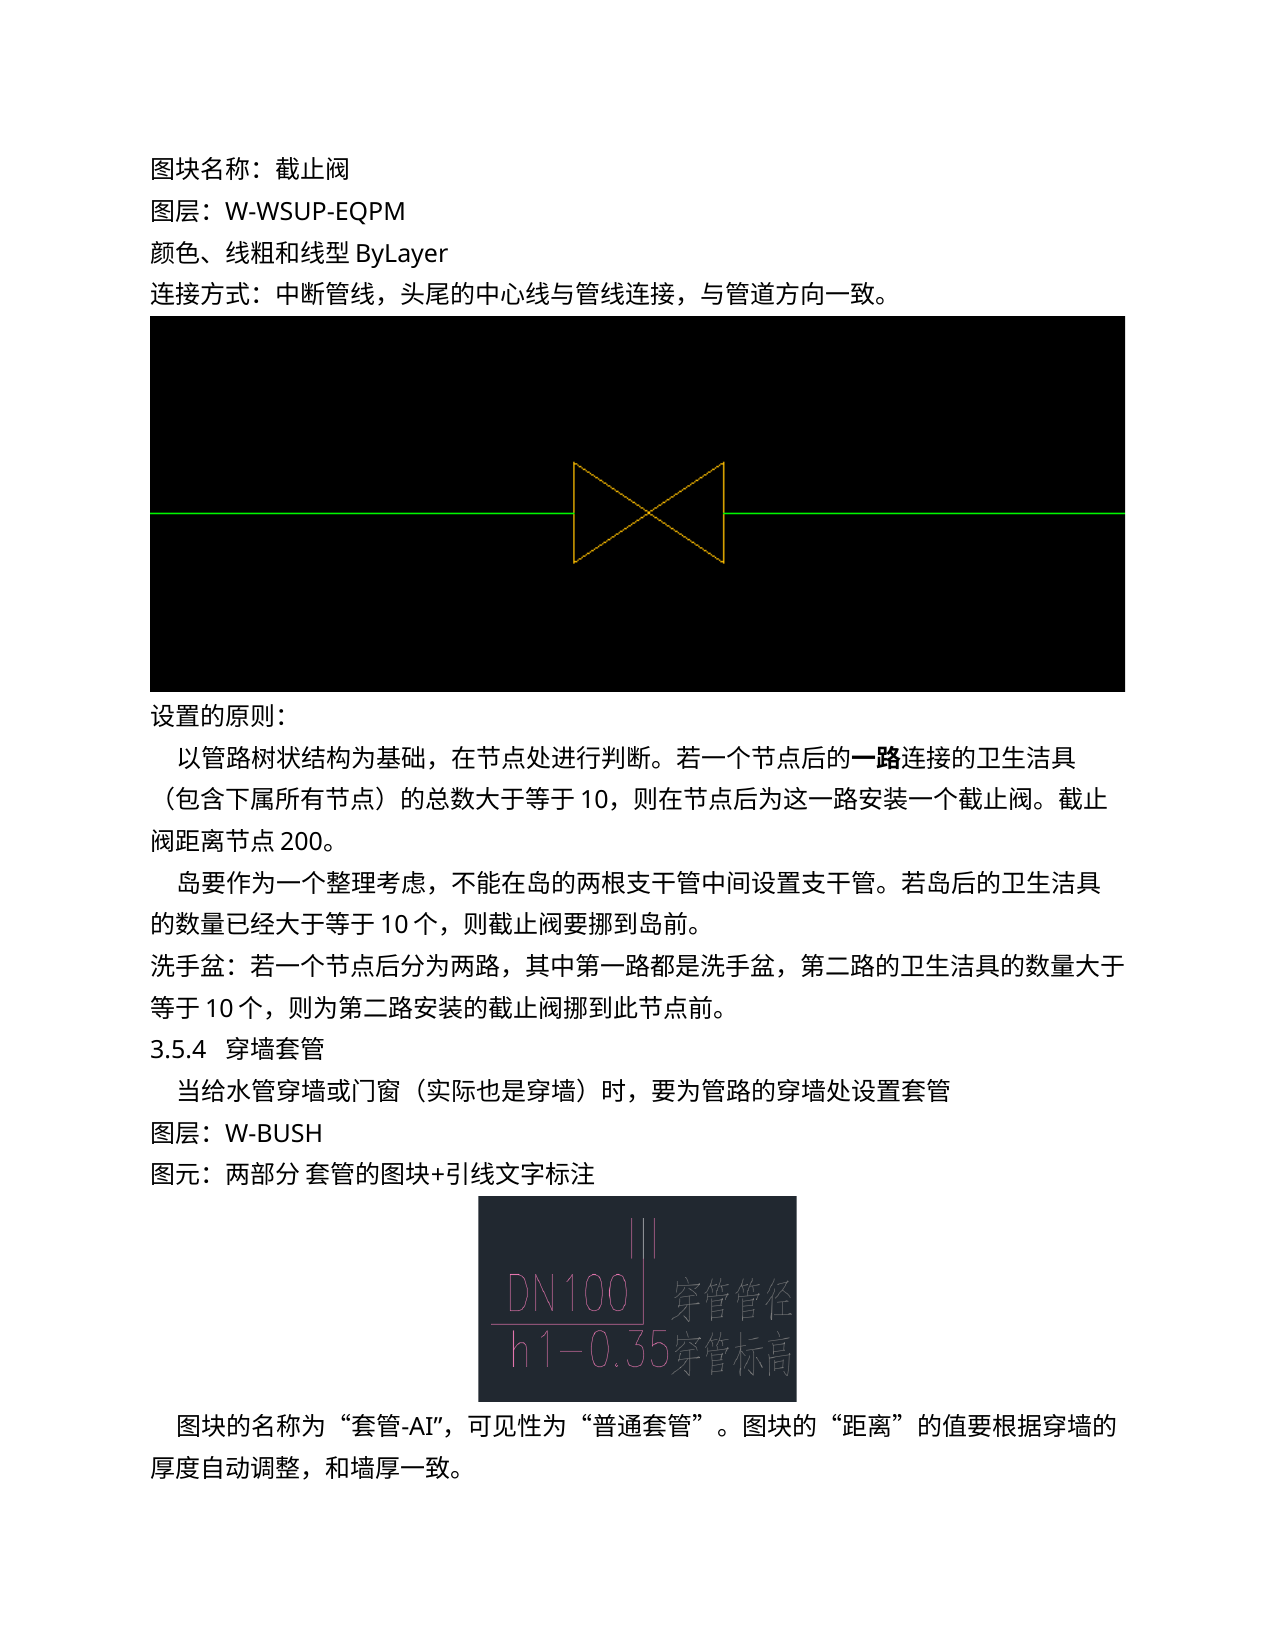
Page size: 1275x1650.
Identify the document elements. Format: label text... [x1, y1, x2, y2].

text 连接方式：中断管线，头尾的中心线与管线连接，与管道方向一致。 [150, 275, 1125, 311]
picture [478, 1196, 797, 1402]
text 设置的原则： [150, 697, 1125, 733]
picture [150, 316, 1125, 692]
subtitle 穿墙套管 [150, 1030, 1125, 1066]
text 图块的名称为“套管-AI”，可见性为“普通套管”。图块的“距离”的值要根据穿墙的厚度自动调整，和墙厚一致。 [150, 1407, 1125, 1484]
text 图层：W-WSUP-EQPM [150, 192, 1125, 228]
text 以管路树状结构为基础，在节点处进行判断。若一个节点后的一路连接的卫生洁具（包含下属所有节点）的总数大于等于10，则在节点后为这一路安装一个截止阀。截止阀距离节点200。 [150, 738, 1125, 858]
text 图块名称：截止阀 [150, 150, 1125, 186]
text 图元：两部分 套管的图块+引线文字标注 [150, 1155, 1125, 1191]
text 当给水管穿墙或门窗（实际也是穿墙）时，要为管路的穿墙处设置套管 [150, 1072, 1125, 1108]
text 图层：W-BUSH [150, 1113, 1125, 1149]
text 洗手盆：若一个节点后分为两路，其中第一路都是洗手盆，第二路的卫生洁具的数量大于等于10个，则为第二路安装的截止阀挪到此节点前。 [150, 947, 1125, 1024]
text 岛要作为一个整理考虑，不能在岛的两根支干管中间设置支干管。若岛后的卫生洁具的数量已经大于等于10个，则截止阀要挪到岛前。 [150, 863, 1125, 941]
text 颜色、线粗和线型ByLayer [150, 233, 1125, 269]
